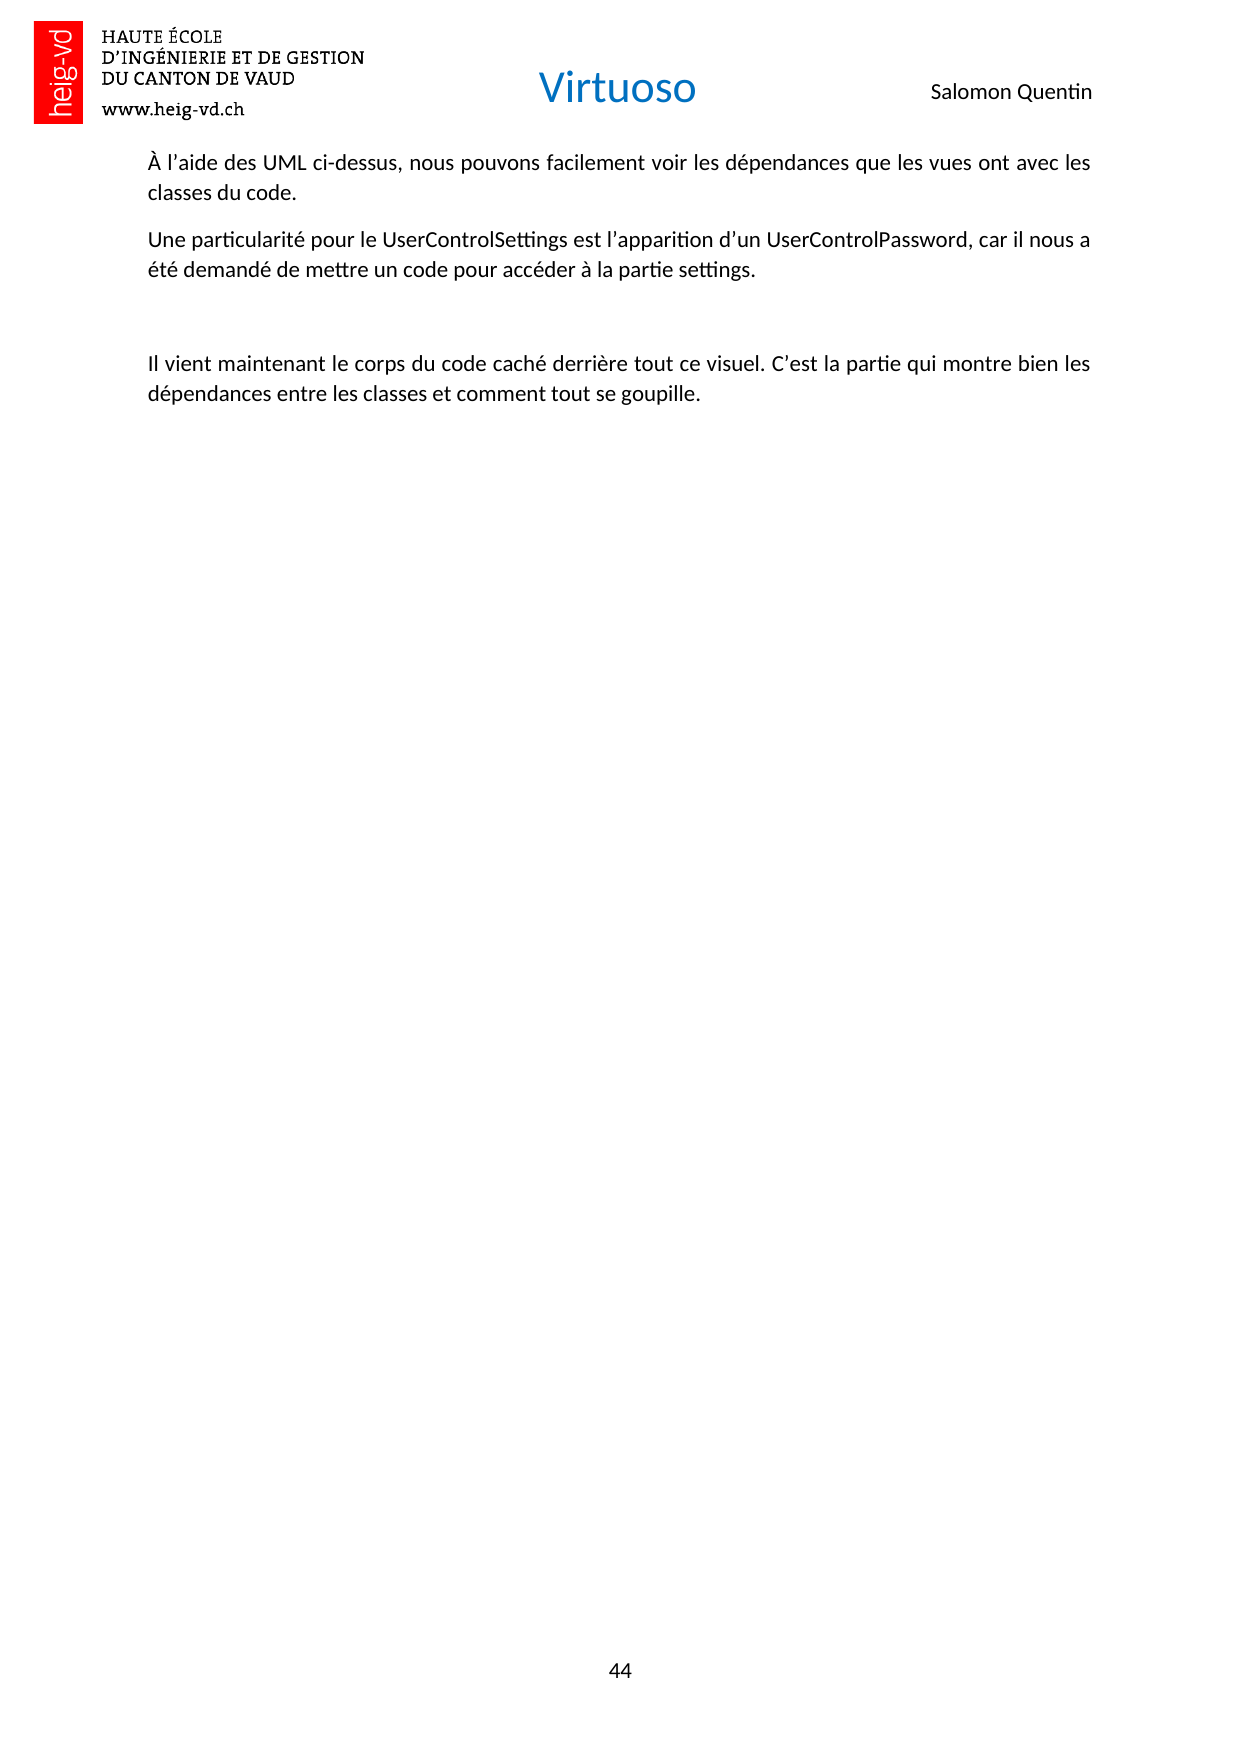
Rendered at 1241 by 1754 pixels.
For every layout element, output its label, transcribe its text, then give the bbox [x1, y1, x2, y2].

text À l’aide des UML ci-dessus, nous pouvons facilement voir les dépendances que les vues ont avec les classes du code. [148, 148, 1093, 206]
picture [33, 21, 364, 124]
text Il vient maintenant le corps du code caché derrière tout ce visuel. C’est la partie qui montre bien les dépendances entre les classes et comment tout se goupille. [148, 349, 1093, 407]
text Une particularité pour le UserControlSettings est l’apparition d’un UserControlPassword, car il nous a été demandé de mettre un code pour accéder à la partie settings. [148, 225, 1093, 283]
